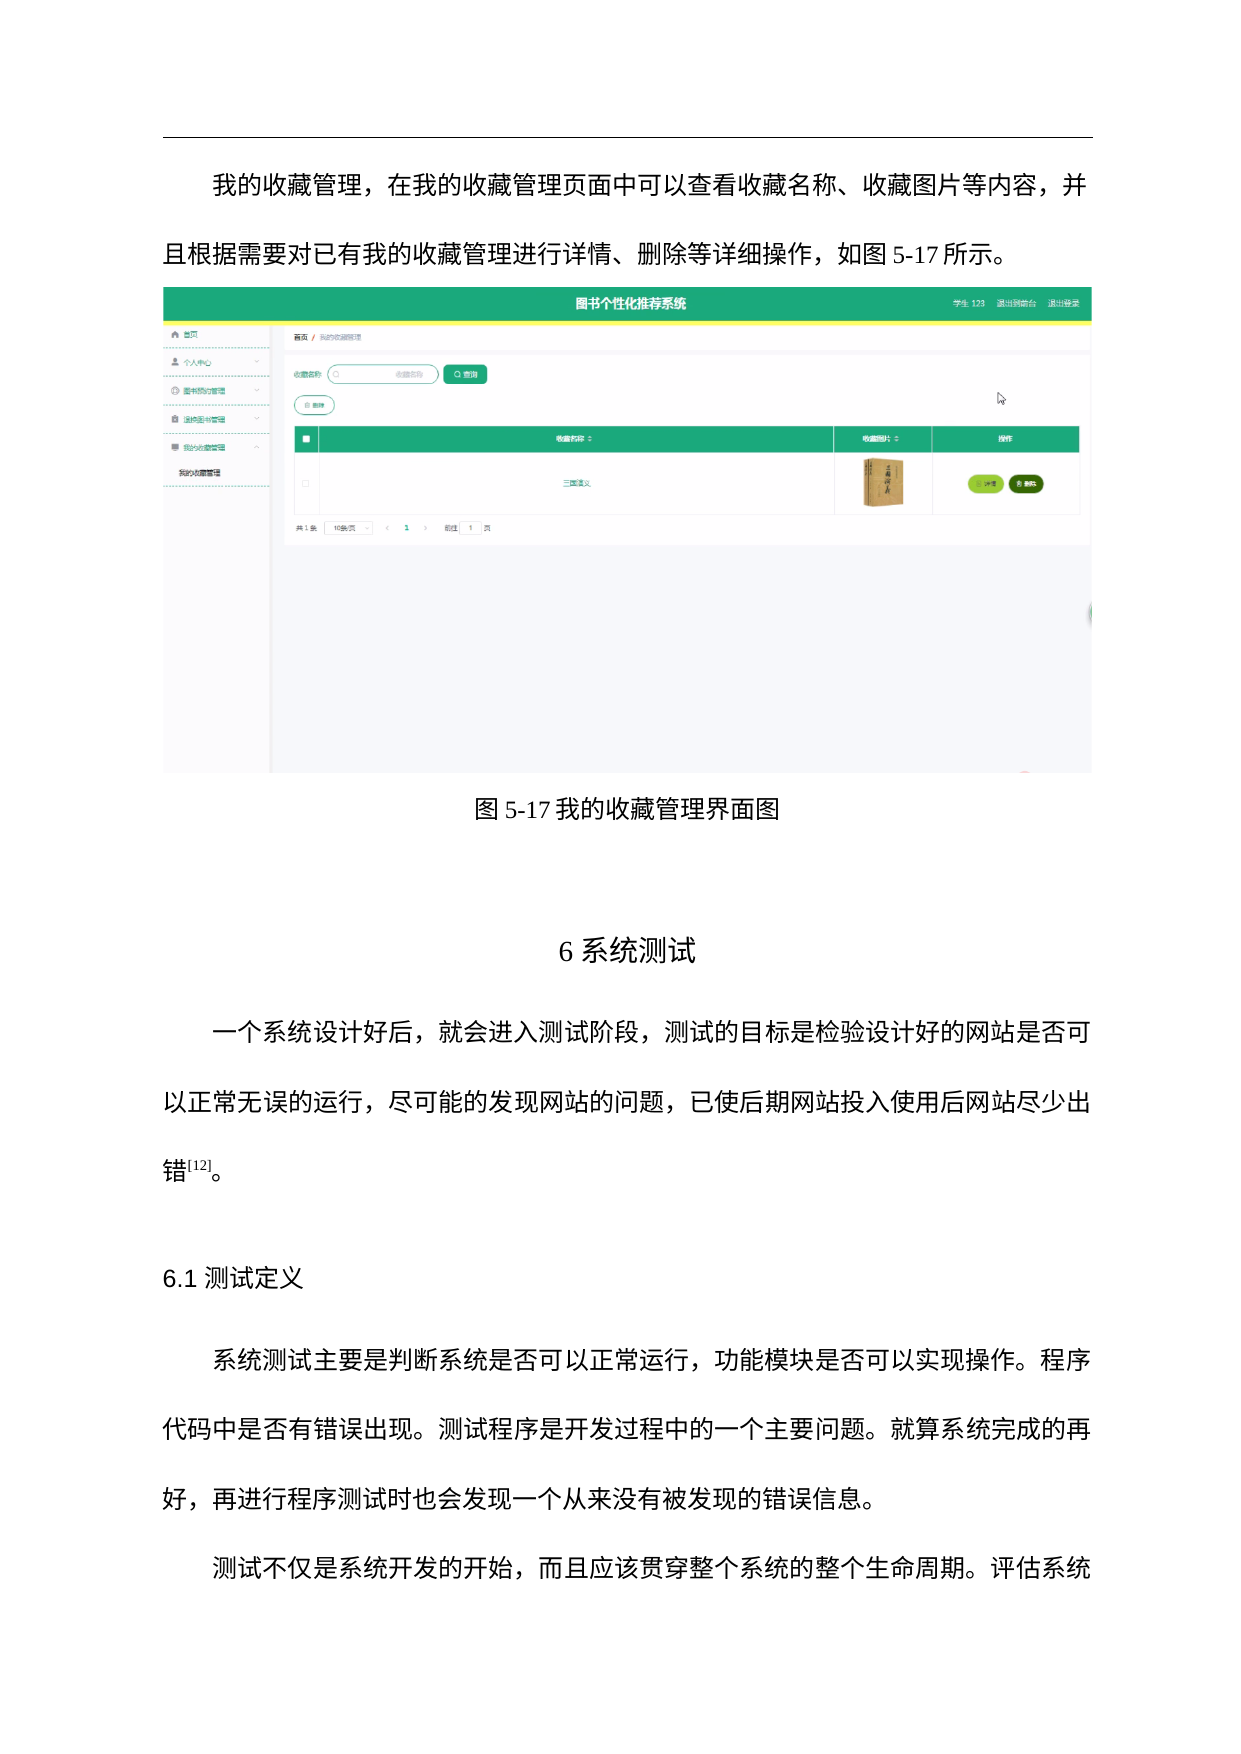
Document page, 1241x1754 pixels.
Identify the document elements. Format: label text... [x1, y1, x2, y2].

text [162, 1532, 1093, 1601]
text 图5-17我的收藏管理界面图 [162, 773, 1093, 842]
subtitle 6 系统测试 [162, 914, 1093, 984]
text 一个系统设计好后，就会进入测试阶段，测试的目标是检验设计好的网站是否可以正常无误的运行，尽可能的发现网站的问题，已使后期网站投入使用后网站尽少出错[12]。 [162, 996, 1093, 1204]
picture [163, 287, 1092, 773]
subtitle 6.1 测试定义 [162, 1242, 1093, 1311]
text 我的收藏管理，在我的收藏管理页面中可以查看收藏名称、收藏图片等内容，并且根据需要对已有我的收藏管理进行详情、删除等详细操作，如图5-17所示。 [162, 148, 1093, 287]
text 系统测试主要是判断系统是否可以正常运行，功能模块是否可以实现操作。程序代码中是否有错误出现。测试程序是开发过程中的一个主要问题。就算系统完成的再好，再进行程序测试时也会发现一个从来没有被发现的错误信息。 [162, 1324, 1093, 1532]
